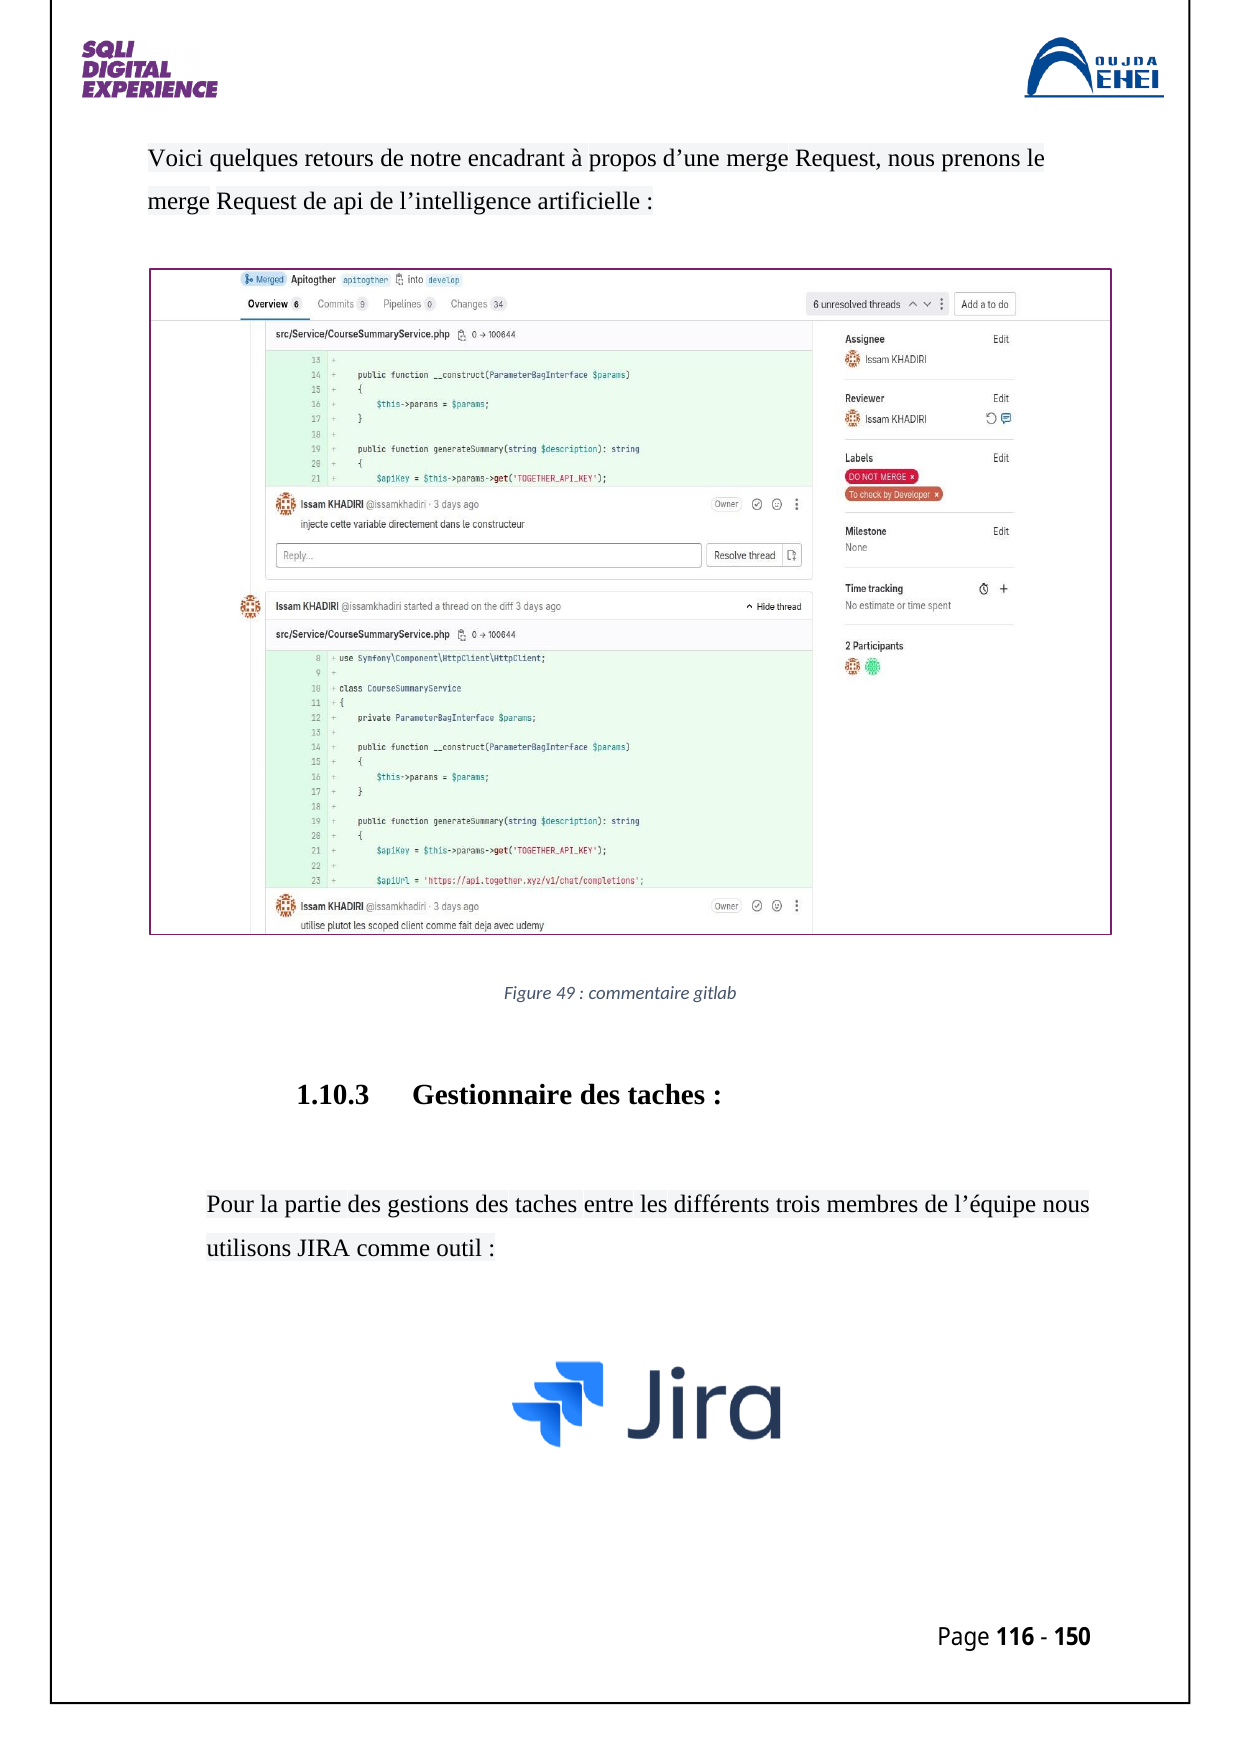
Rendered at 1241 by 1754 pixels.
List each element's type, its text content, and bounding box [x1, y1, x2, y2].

subtitle Gestionnaire des taches : [296, 1077, 1226, 1110]
picture [81, 40, 218, 98]
picture [1024, 37, 1164, 98]
picture [511, 1360, 781, 1448]
text Voici quelques retours de notre encadrant à propos d’une merge Request, nous prenons le merge Request de api de l’intelligence artificielle : [147, 143, 1094, 215]
text Pour la partie des gestions des taches entre les différents trois membres de l’équipe nous utilisons JIRA comme outil : [206, 1189, 1094, 1261]
text Figure 49 : commentaire gitlab [29, 981, 1211, 1004]
picture [151, 270, 1110, 934]
